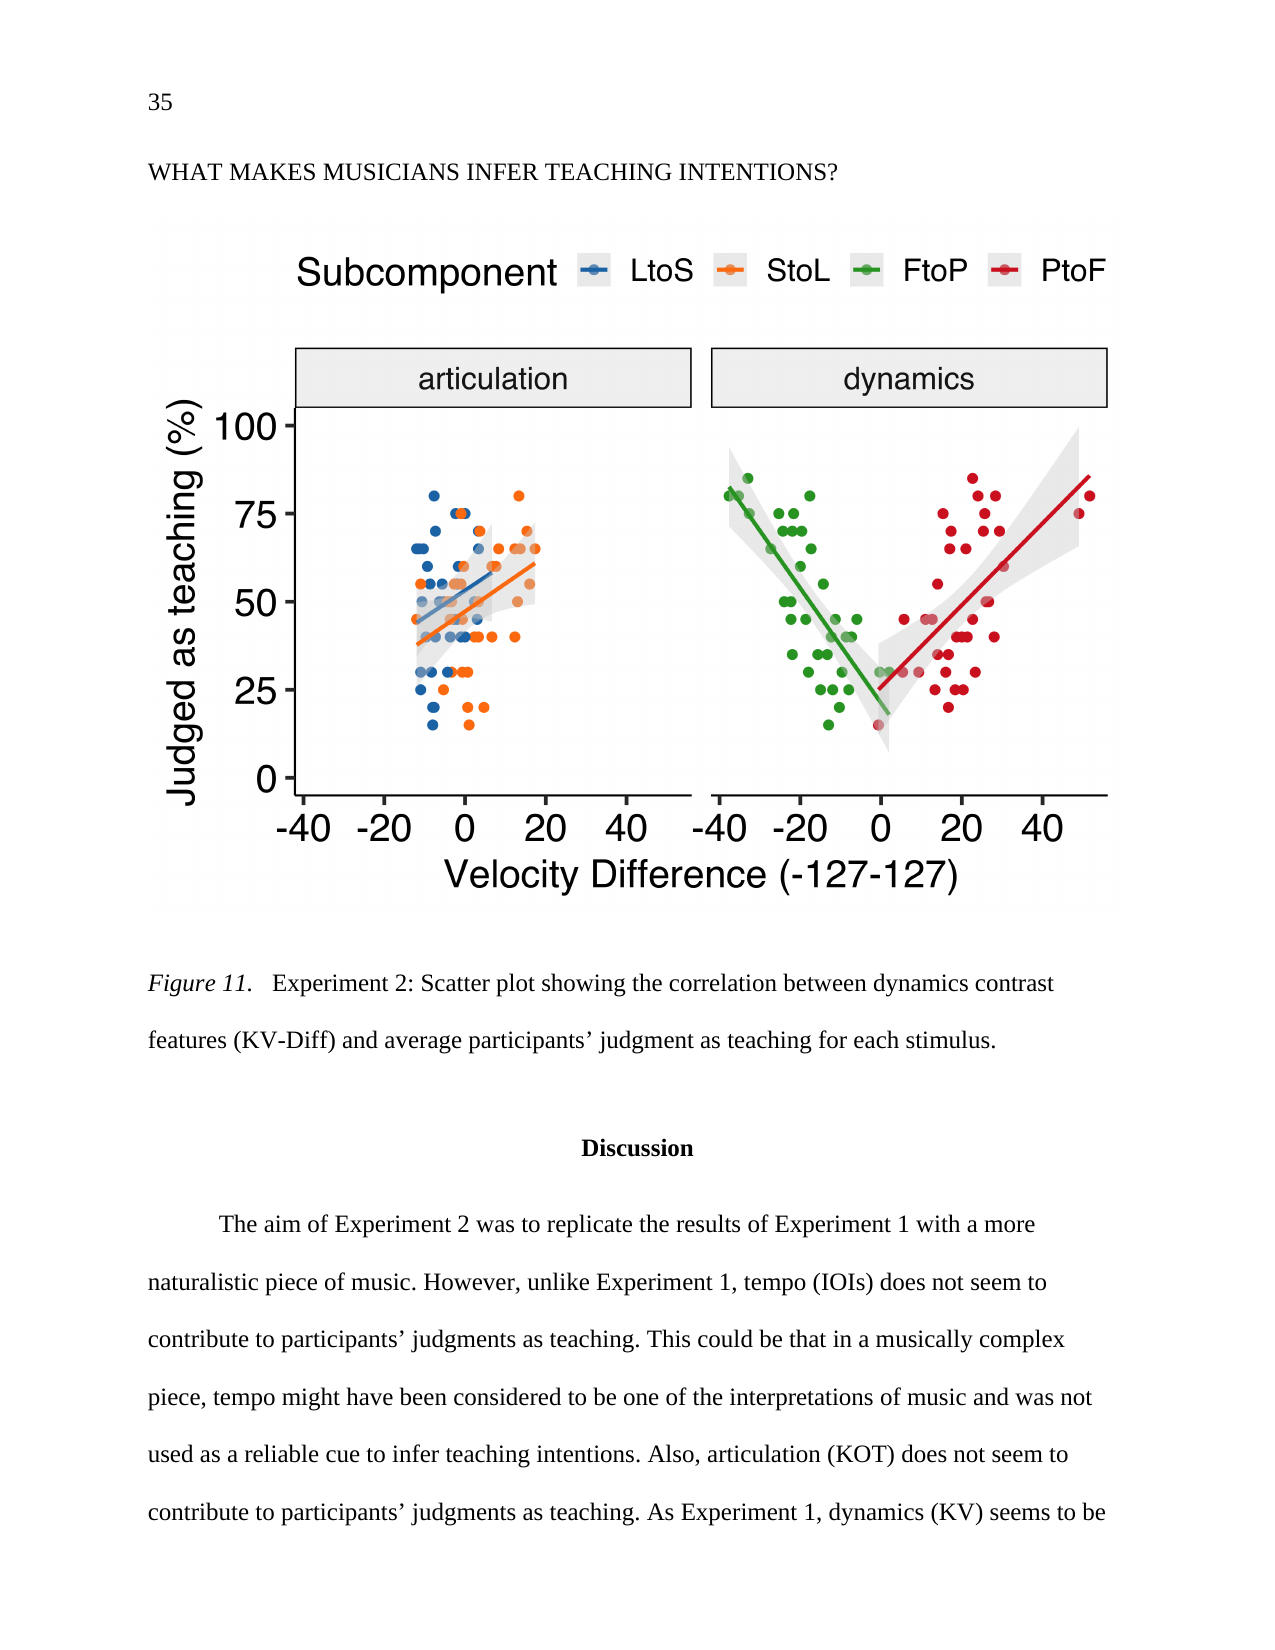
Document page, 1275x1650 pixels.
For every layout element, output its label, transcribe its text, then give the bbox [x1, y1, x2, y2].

text Figure 11. Experiment 2: Scatter plot showing the correlation between dynamics contrast features (KV-Diff) and average participants’ judgment as teaching for each stimulus. [148, 968, 1127, 1054]
picture [147, 215, 1127, 915]
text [148, 1209, 1127, 1526]
subtitle Discussion [148, 1133, 1127, 1162]
